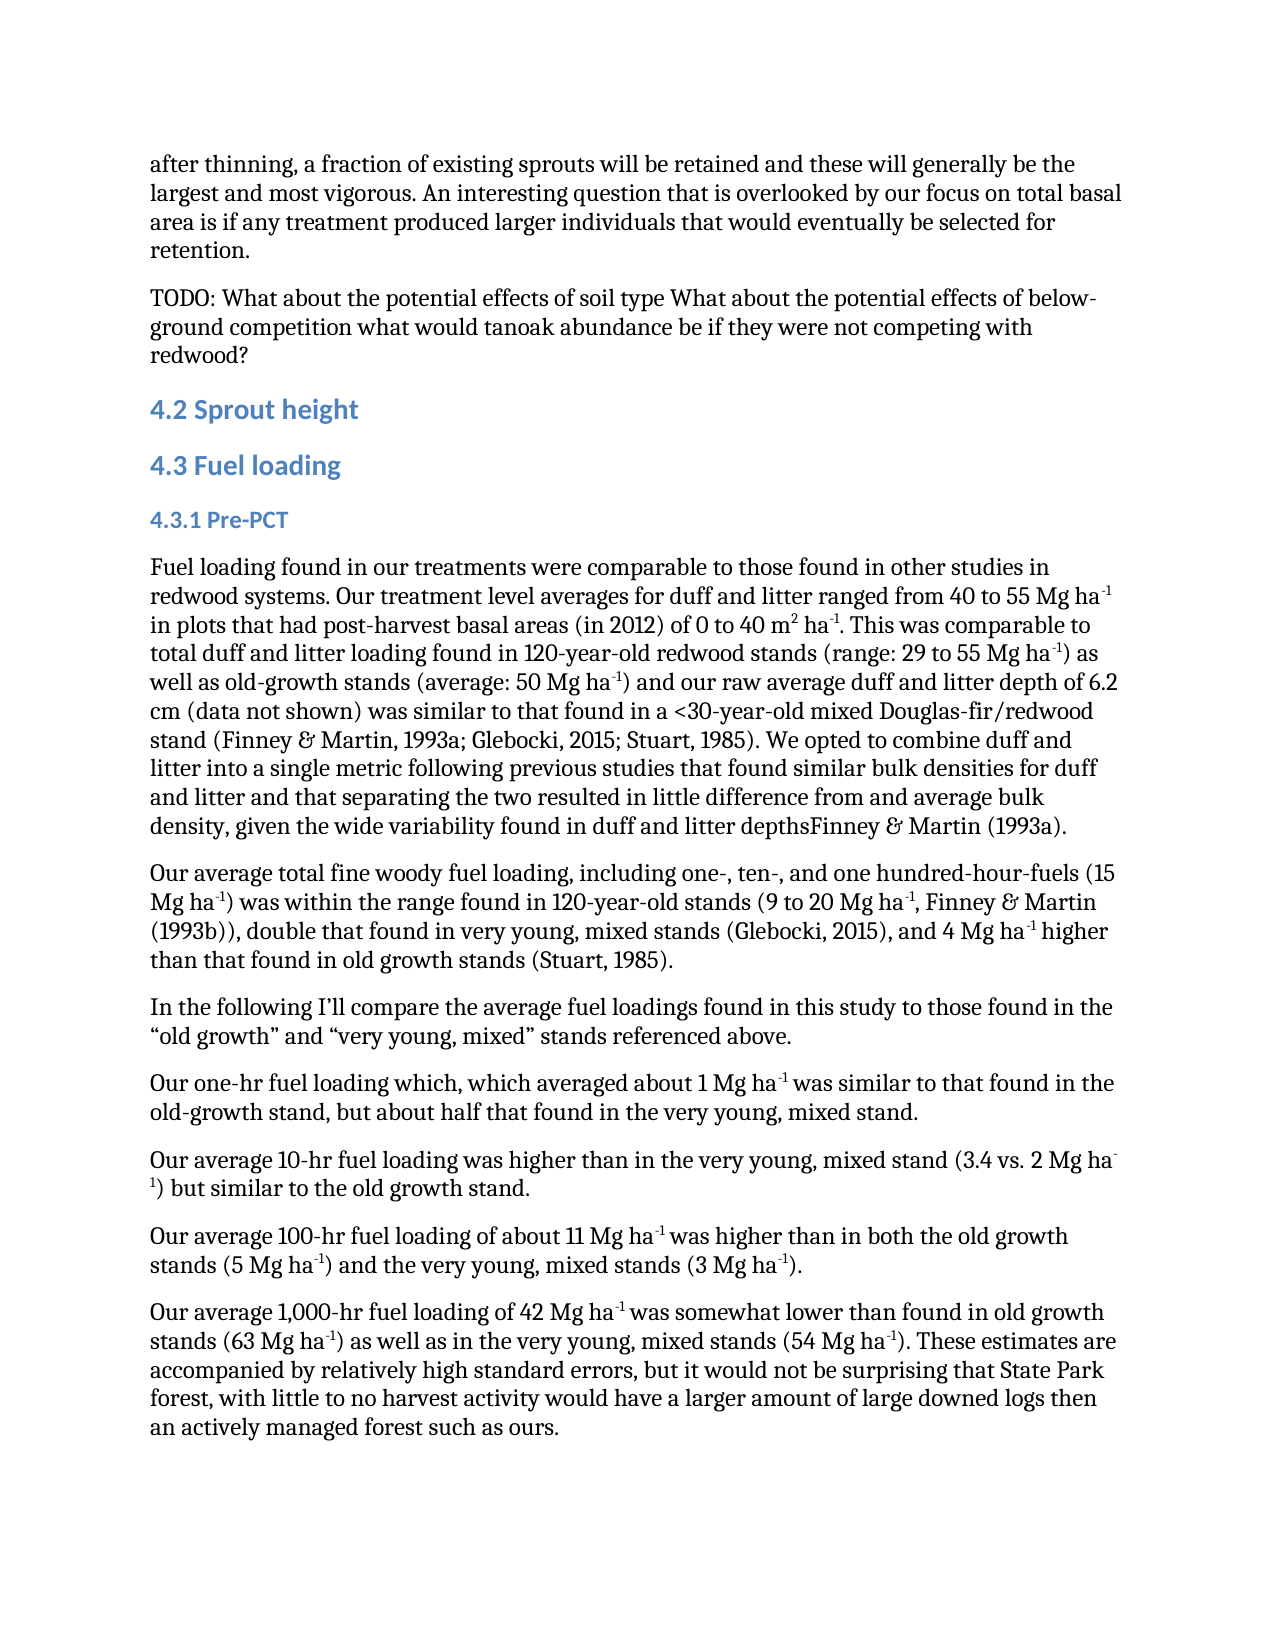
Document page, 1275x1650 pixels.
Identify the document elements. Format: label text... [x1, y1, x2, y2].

text In the following I’ll compare the average fuel loadings found in this study to those found in the “old growth” and “very young, mixed” stands referenced above. [150, 993, 1125, 1051]
subtitle 4.3 Fuel loading [150, 447, 1125, 483]
text Our average 100-hr fuel loading of about 11 Mg ha-1 was higher than in both the old growth stands (5 Mg ha-1) and the very young, mixed stands (3 Mg ha-1). [150, 1222, 1125, 1279]
text TODO: What about the potential effects of soil type What about the potential effects of below-ground competition what would tanoak abundance be if they were not competing with redwood? [150, 284, 1125, 370]
text Our average 10-hr fuel loading was higher than in the very young, mixed stand (3.4 vs. 2 Mg ha-1) but similar to the old growth stand. [150, 1146, 1125, 1203]
text Our average total fine woody fuel loading, including one-, ten-, and one hundred-hour-fuels (15 Mg ha-1) was within the range found in 120-year-old stands (9 to 20 Mg ha-1, Finney & Martin (1993b)), double that found in very young, mixed stands (Glebocki, 2015), and 4 Mg ha-1 higher than that found in old growth stands (Stuart, 1985). [150, 859, 1125, 974]
text Our one-hr fuel loading which, which averaged about 1 Mg ha-1 was similar to that found in the old-growth stand, but about half that found in the very young, mixed stand. [150, 1069, 1125, 1127]
text Fuel loading found in our treatments were comparable to those found in other studies in redwood systems. Our treatment level averages for duff and litter ranged from 40 to 55 Mg ha-1 in plots that had post-harvest basal areas (in 2012) of 0 to 40 m2 ha-1. This was comparable to total duff and litter loading found in 120-year-old redwood stands (range: 29 to 55 Mg ha-1) as well as old-growth stands (average: 50 Mg ha-1) and our raw average duff and litter depth of 6.2 cm (data not shown) was similar to that found in a <30-year-old mixed Douglas-fir/redwood stand (Finney & Martin, 1993a; Glebocki, 2015; Stuart, 1985). We opted to combine duff and litter into a single metric following previous studies that found similar bulk densities for duff and litter and that separating the two resulted in little difference from and average bulk density, given the wide variability found in duff and litter depthsFinney & Martin (1993a). [150, 553, 1125, 841]
subtitle 4.2 Sprout height [150, 391, 1125, 426]
text Our average 1,000-hr fuel loading of 42 Mg ha-1 was somewhat lower than found in old growth stands (63 Mg ha-1) as well as in the very young, mixed stands (54 Mg ha-1). These estimates are accompanied by relatively high standard errors, but it would not be surprising that State Park forest, with little to no harvest activity would have a larger amount of large downed logs then an actively managed forest such as ours. [150, 1298, 1125, 1442]
subtitle 4.3.1 Pre-PCT [150, 504, 1125, 534]
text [150, 150, 1125, 265]
